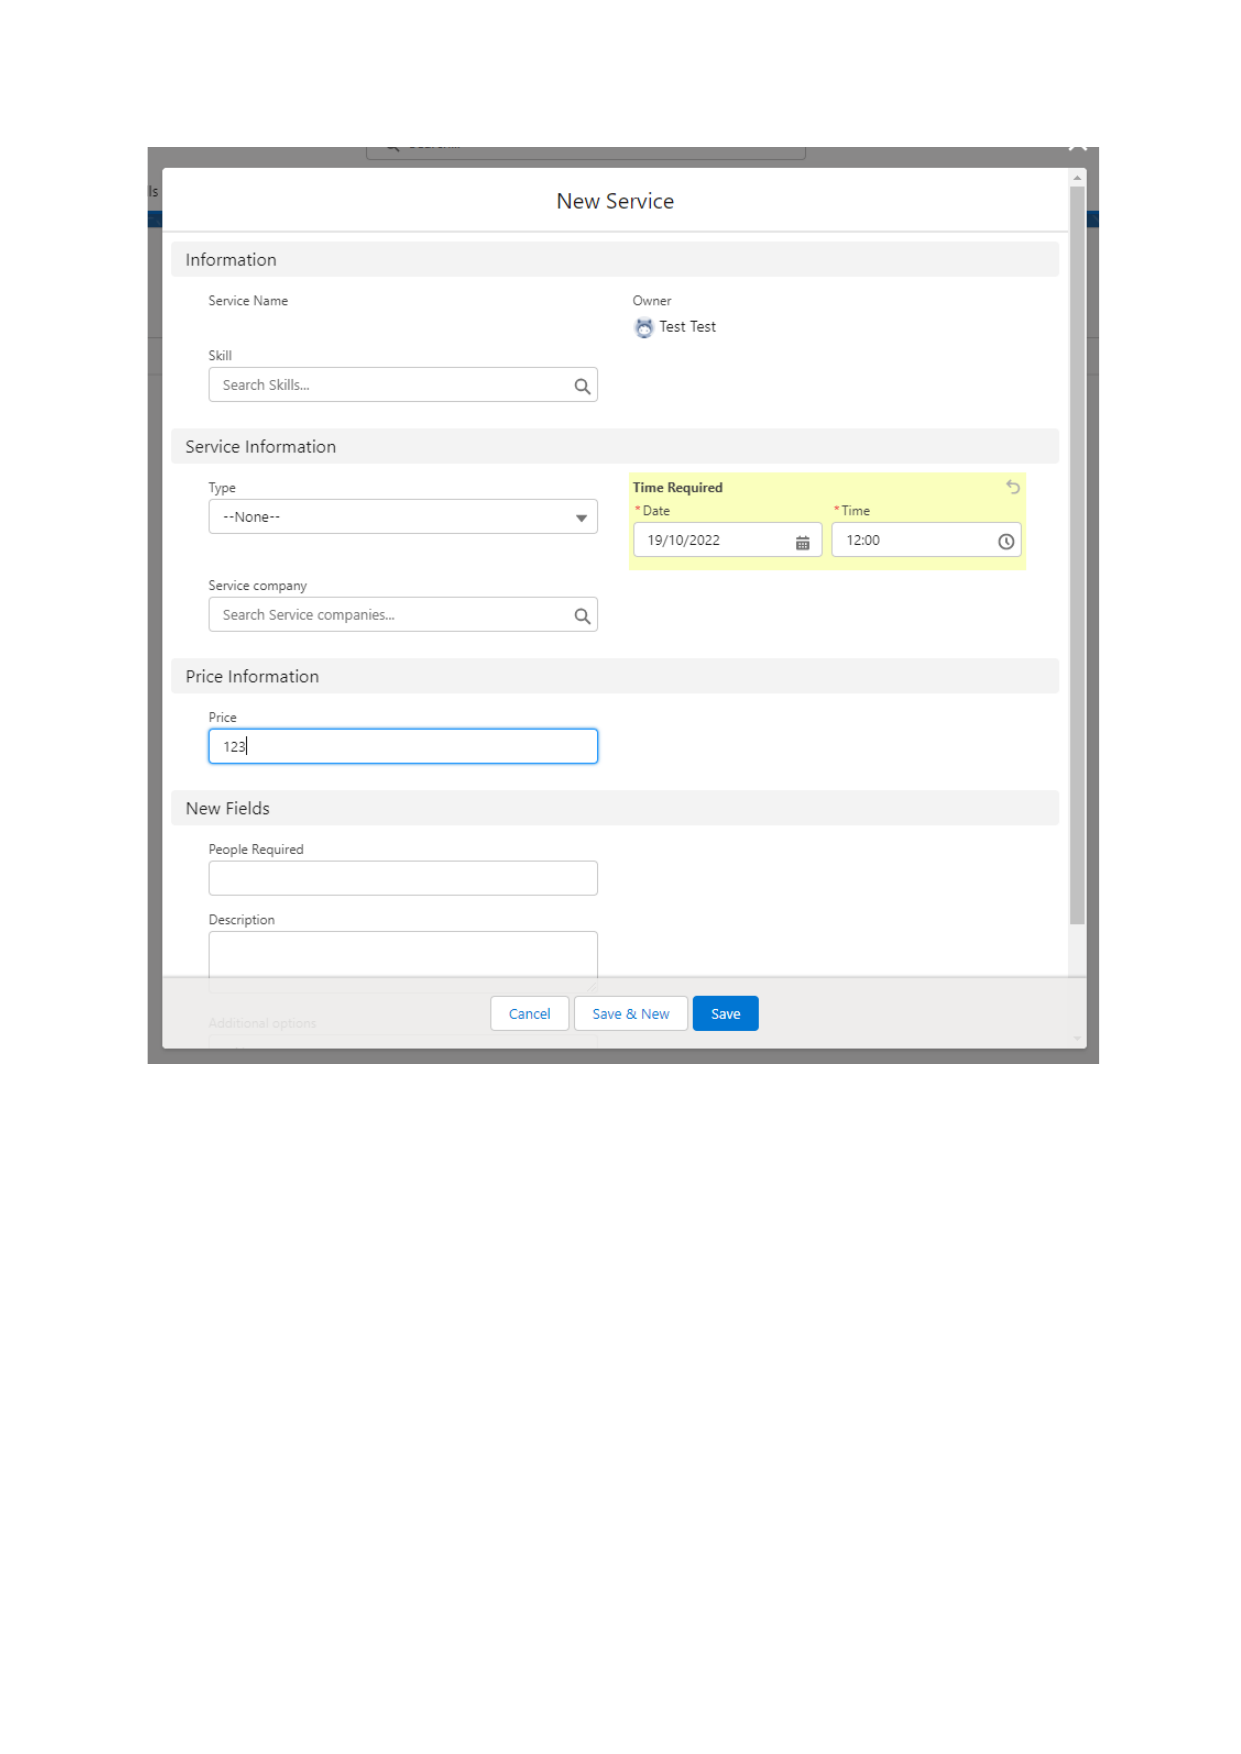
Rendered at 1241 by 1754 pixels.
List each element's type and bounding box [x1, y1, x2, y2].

picture [147, 147, 1100, 1064]
